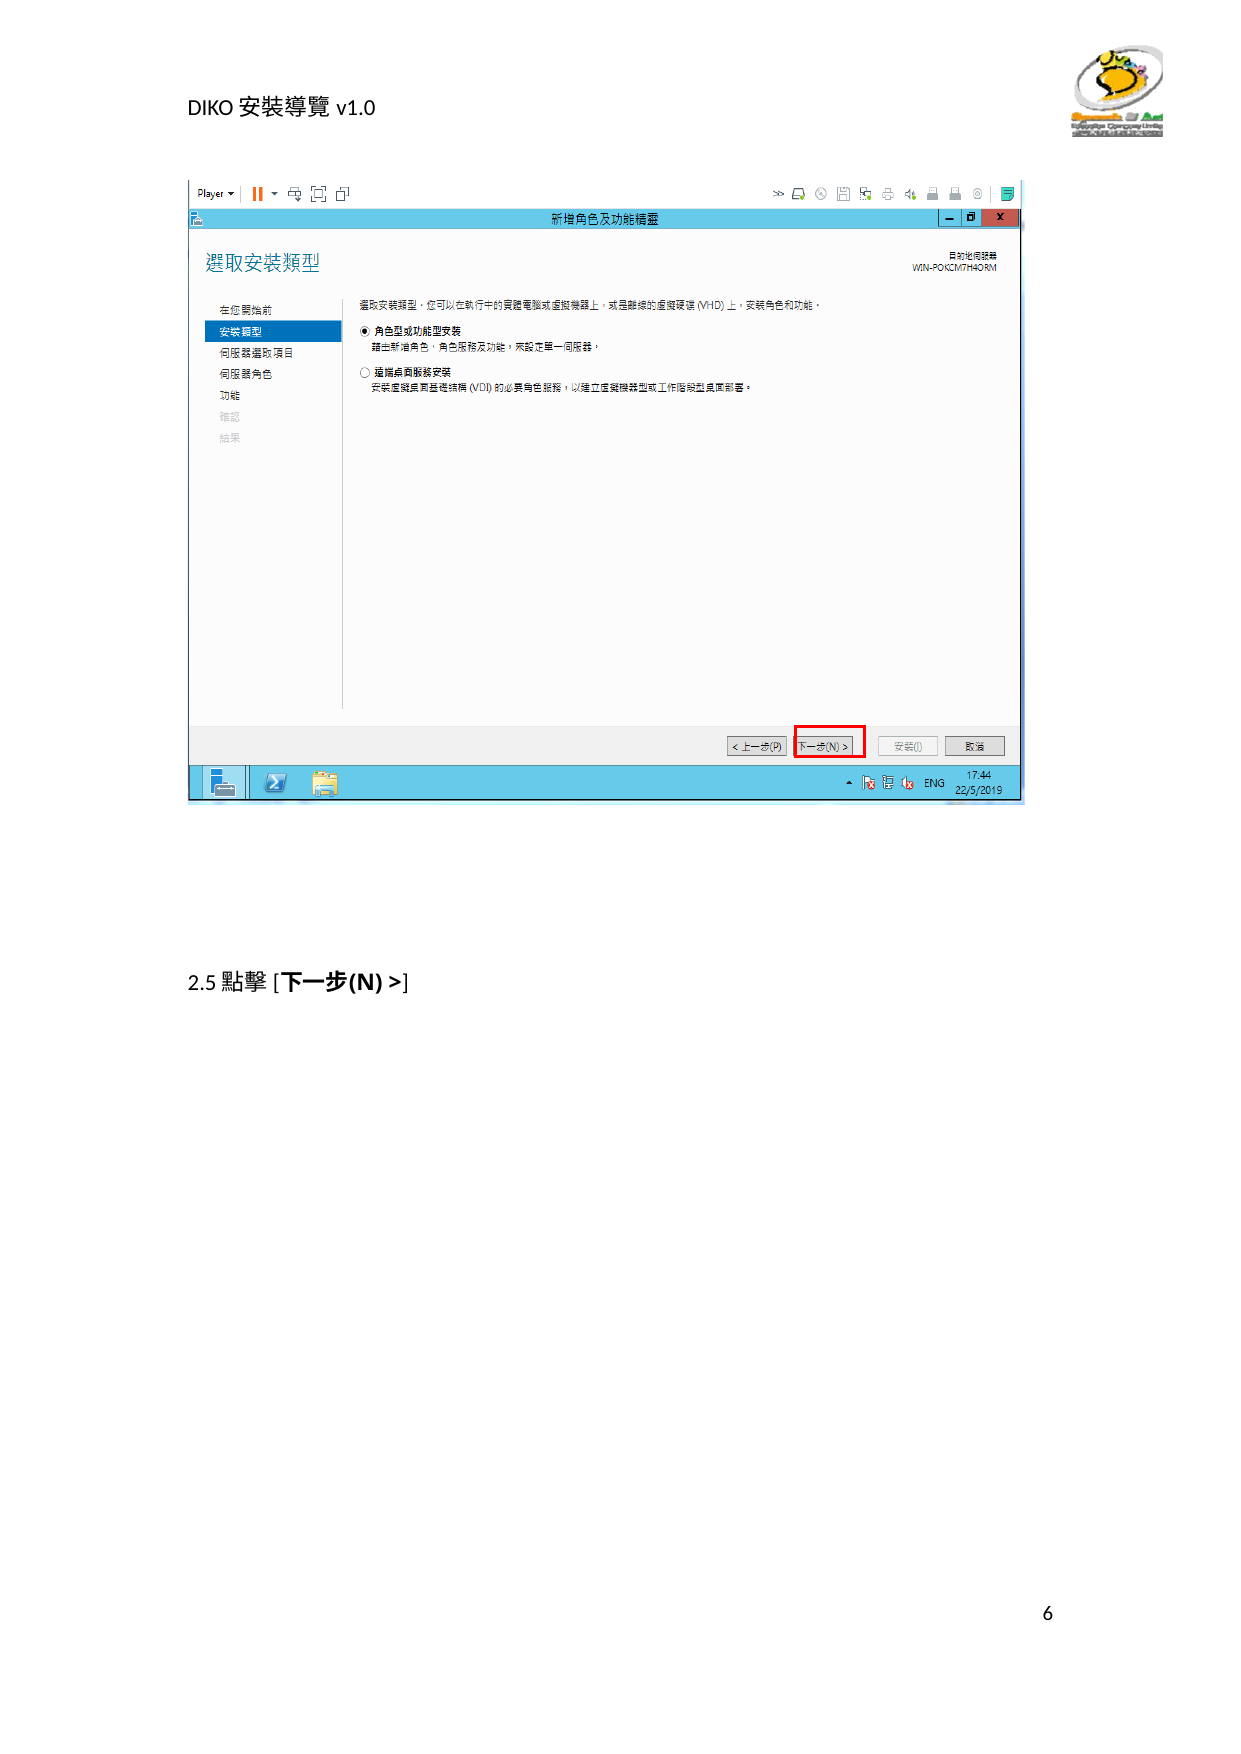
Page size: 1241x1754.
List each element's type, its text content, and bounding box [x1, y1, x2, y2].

text 2.5 點擊 [下一步(N) >] [187, 961, 1053, 999]
picture [187, 180, 1025, 805]
picture [1068, 42, 1163, 137]
